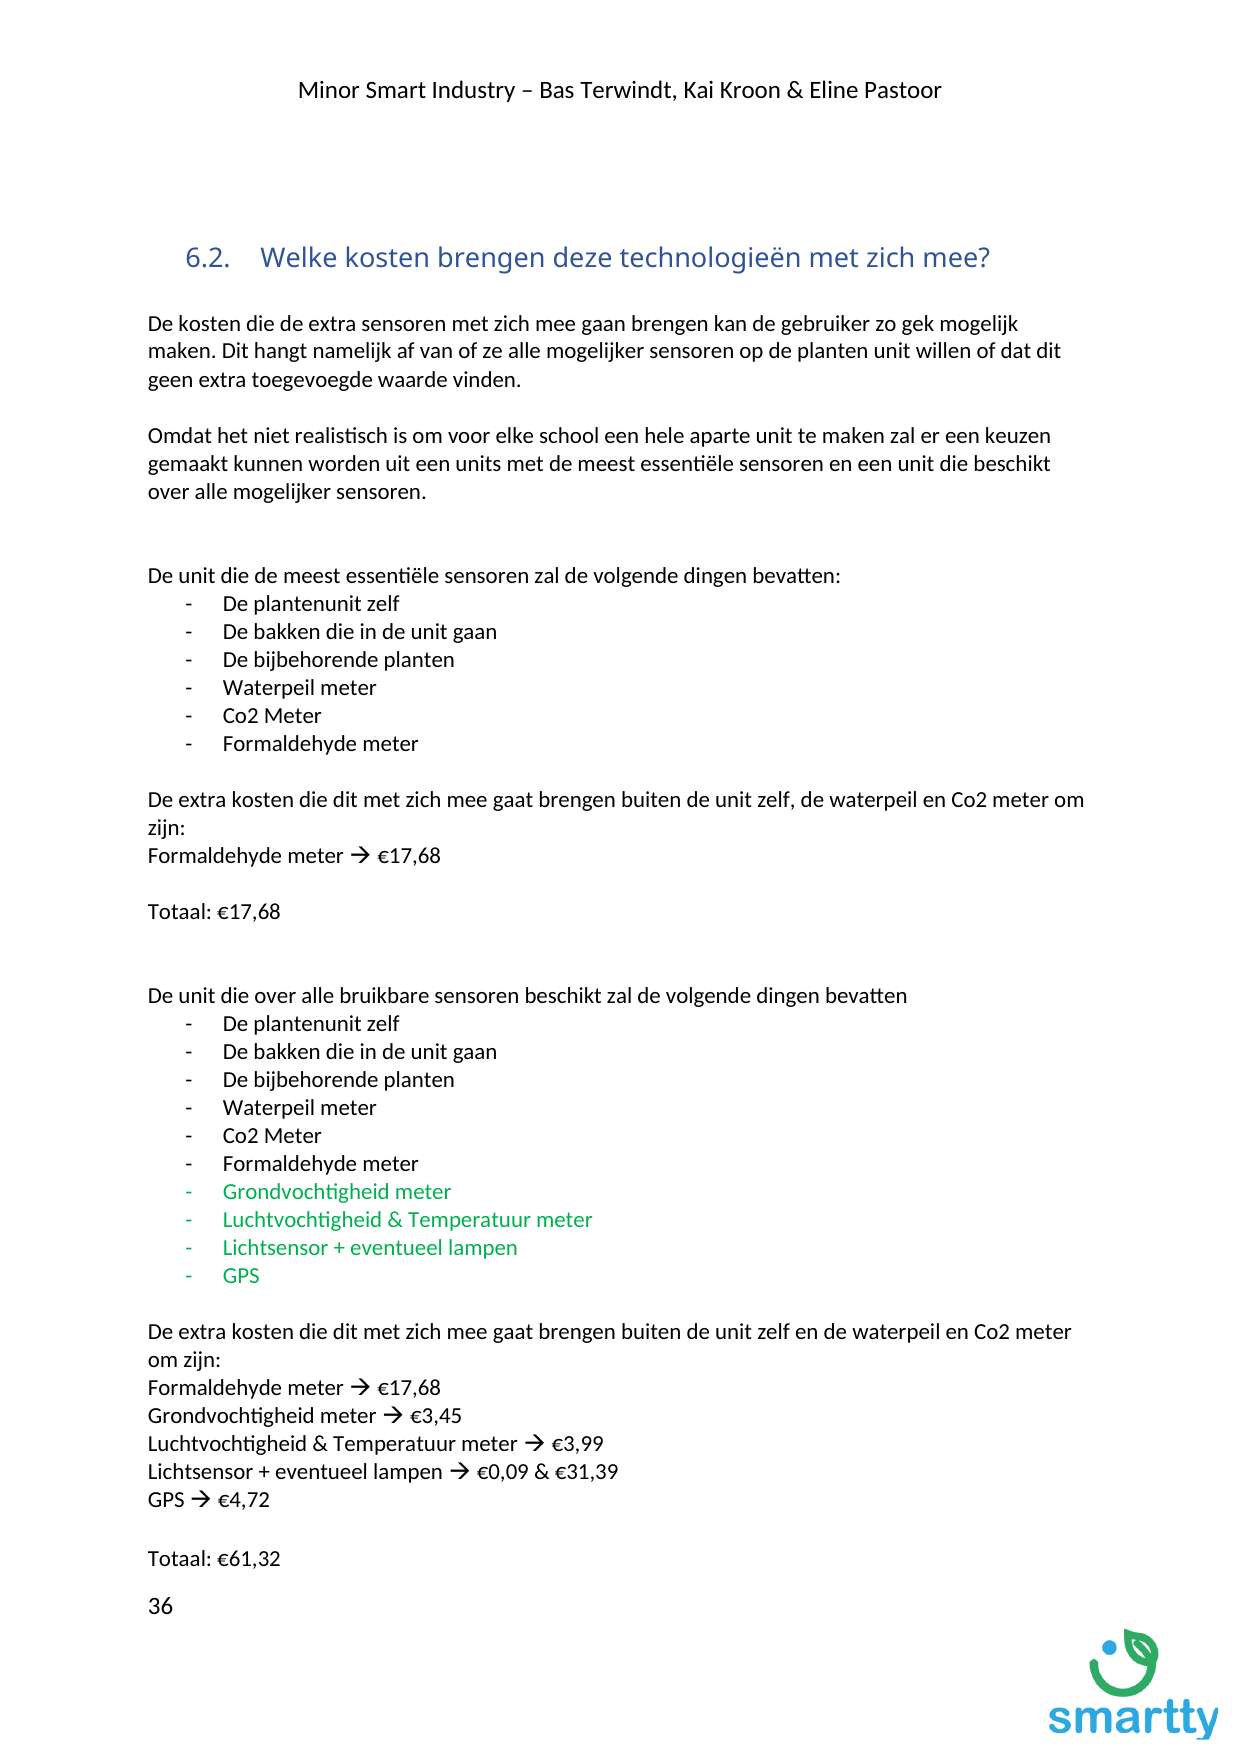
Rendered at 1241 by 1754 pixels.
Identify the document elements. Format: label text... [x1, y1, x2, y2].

list Formaldehyde meter [185, 1149, 1093, 1177]
text De unit die over alle bruikbare sensoren beschikt zal de volgende dingen bevatten [148, 981, 1093, 1009]
picture [1047, 1628, 1218, 1740]
list De plantenunit zelf [185, 589, 1093, 617]
list Waterpeil meter [185, 1093, 1093, 1121]
list De bakken die in de unit gaan [185, 1037, 1093, 1065]
list Grondvochtigheid meter [185, 1177, 1093, 1205]
text De kosten die de extra sensoren met zich mee gaan brengen kan de gebruiker zo gek mogelijk maken. Dit hangt namelijk af van of ze alle mogelijker sensoren op de planten unit willen of dat dit geen extra toegevoegde waarde vinden. [148, 309, 1093, 393]
list Lichtsensor + eventueel lampen [185, 1233, 1093, 1261]
list Formaldehyde meter [185, 729, 1093, 757]
list De bijbehorende planten [185, 1065, 1093, 1093]
list Co2 Meter [185, 701, 1093, 729]
text Totaal: €61,32 [148, 1544, 1093, 1572]
text De unit die de meest essentiële sensoren zal de volgende dingen bevatten: [148, 561, 1093, 589]
text Omdat het niet realistisch is om voor elke school een hele aparte unit te maken zal er een keuzen gemaakt kunnen worden uit een units met de meest essentiële sensoren en een unit die beschikt over alle mogelijker sensoren. [148, 421, 1093, 505]
text Formaldehyde meter €17,68 [148, 1373, 1093, 1401]
subtitle Welke kosten brengen deze technologieën met zich mee? [185, 238, 1093, 275]
list De bakken die in de unit gaan [185, 617, 1093, 645]
list Waterpeil meter [185, 673, 1093, 701]
list De plantenunit zelf [185, 1009, 1093, 1037]
text Formaldehyde meter €17,68 [148, 841, 1093, 869]
list GPS [185, 1261, 1093, 1289]
text Totaal: €17,68 [148, 897, 1093, 925]
text De extra kosten die dit met zich mee gaat brengen buiten de unit zelf en de waterpeil en Co2 meter om zijn: [148, 1317, 1093, 1373]
list Co2 Meter [185, 1121, 1093, 1149]
text Luchtvochtigheid & Temperatuur meter €3,99 [148, 1429, 1093, 1457]
text Grondvochtigheid meter €3,45 [148, 1401, 1093, 1429]
text GPS €4,72 [148, 1486, 1093, 1513]
text De extra kosten die dit met zich mee gaat brengen buiten de unit zelf, de waterpeil en Co2 meter om zijn: [148, 785, 1093, 841]
text Lichtsensor + eventueel lampen €0,09 & €31,39 [148, 1457, 1093, 1486]
list Luchtvochtigheid & Temperatuur meter [185, 1205, 1093, 1233]
list De bijbehorende planten [185, 645, 1093, 673]
